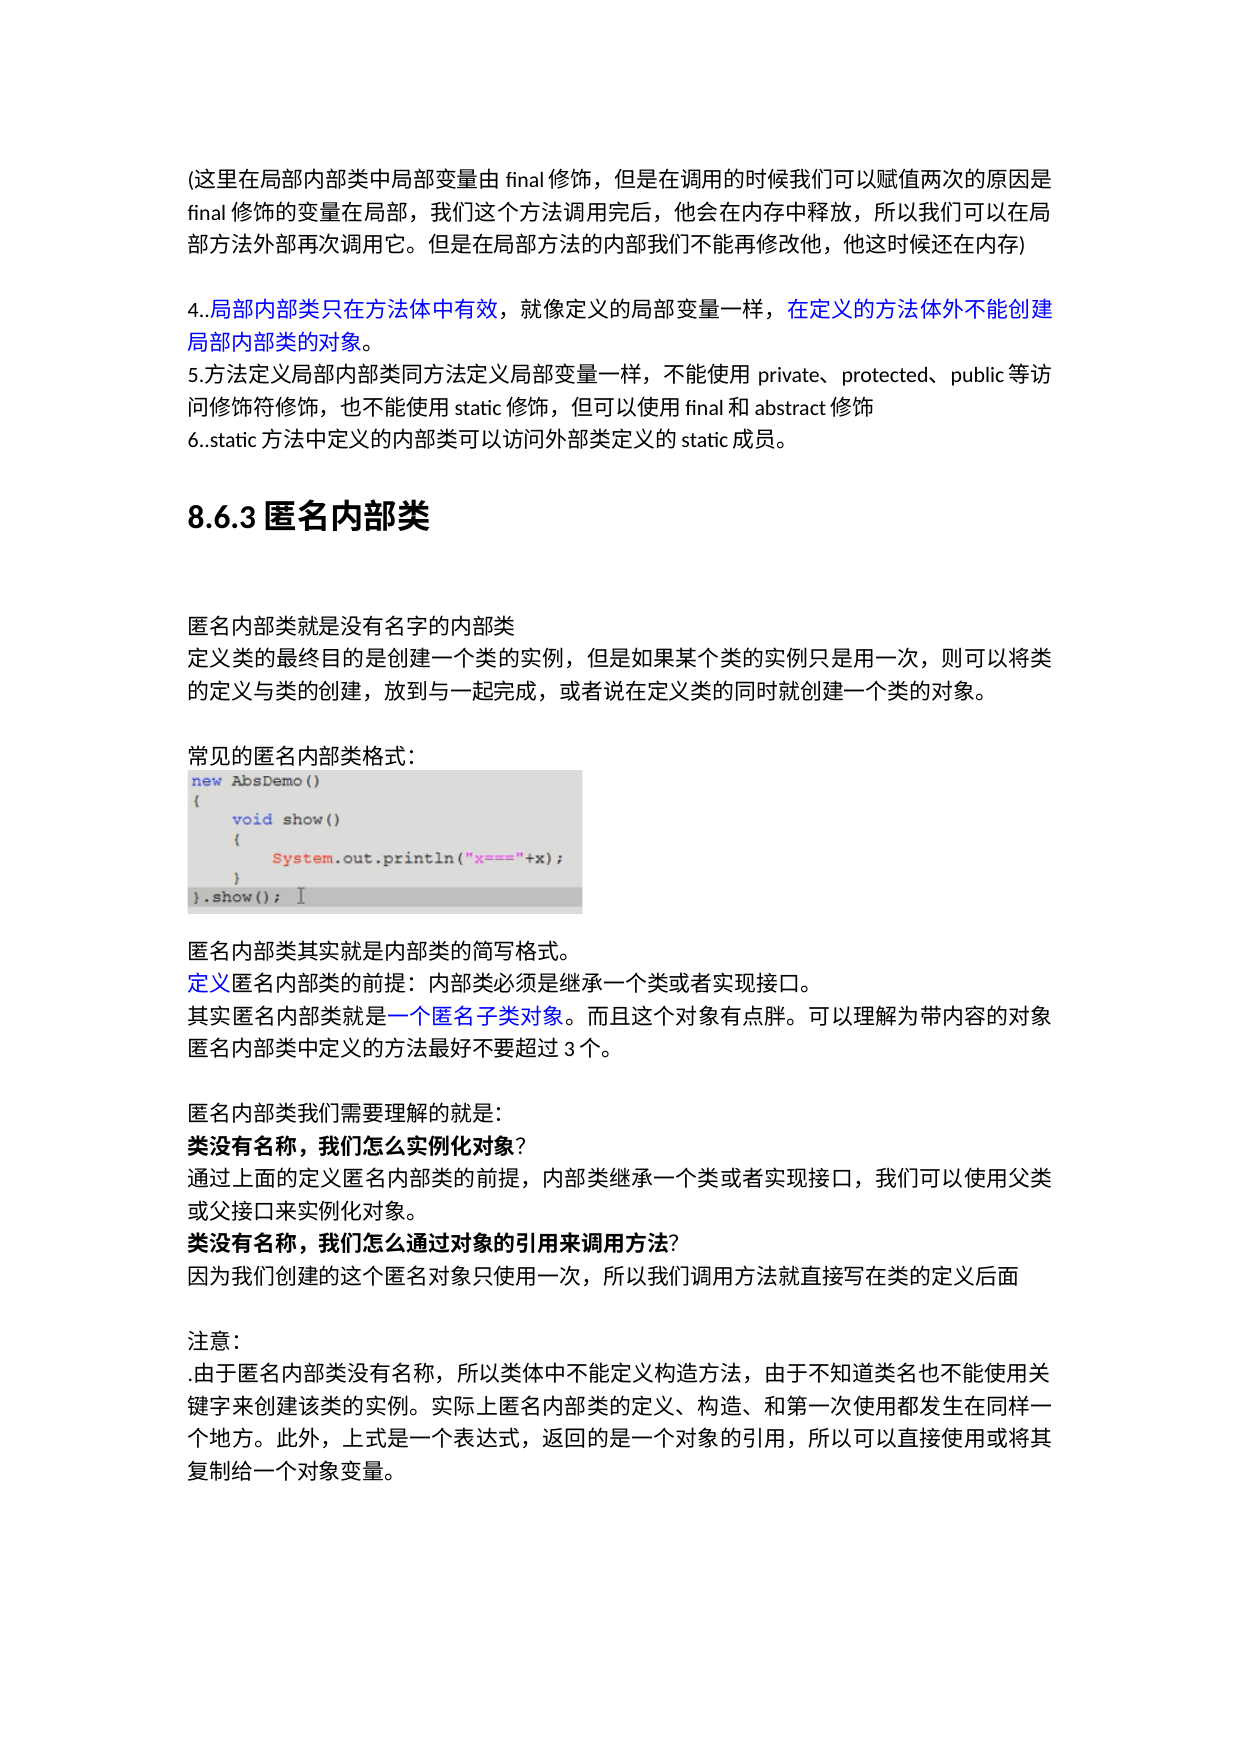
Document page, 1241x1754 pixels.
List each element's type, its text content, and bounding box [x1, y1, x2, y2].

list 方法定义局部内部类同方法定义局部变量一样，不能使用private、protected、public等访问修饰符修饰，也不能使用static修饰，但可以使用final和abstract修饰 [187, 357, 1053, 422]
list .static方法中定义的内部类可以访问外部类定义的static成员。 [187, 422, 1053, 454]
text .由于匿名内部类没有名称，所以类体中不能定义构造方法，由于不知道类名也不能使用关键字来创建该类的实例。实际上匿名内部类的定义、构造、和第一次使用都发生在同样一个地方。此外，上式是一个表达式，返回的是一个对象的引用，所以可以直接使用或将其复制给一个对象变量。 [187, 1356, 1053, 1486]
text 其实匿名内部类就是一个匿名子类对象。而且这个对象有点胖。可以理解为带内容的对象。匿名内部类中定义的方法最好不要超过3个。 [187, 998, 1053, 1063]
text 类没有名称，我们怎么通过对象的引用来调用方法？ [187, 1226, 1053, 1258]
text 匿名内部类我们需要理解的就是： [187, 1096, 1053, 1128]
list (这里在局部内部类中局部变量由final修饰，但是在调用的时候我们可以赋值两次的原因是final修饰的变量在局部，我们这个方法调用完后，他会在内存中释放，所以我们可以在局部方法外部再次调用它。但是在局部方法的内部我们不能再修改他，他这时候还在内存) [187, 162, 1053, 259]
text 匿名内部类其实就是内部类的简写格式。 [187, 933, 1053, 966]
picture [187, 770, 583, 914]
list .局部内部类只在方法体中有效，就像定义的局部变量一样，在定义的方法体外不能创建局部内部类的对象。 [187, 292, 1053, 357]
text 定义类的最终目的是创建一个类的实例，但是如果某个类的实例只是用一次，则可以将类的定义与类的创建，放到与一起完成，或者说在定义类的同时就创建一个类的对象。 [187, 641, 1053, 706]
text 注意： [187, 1323, 1053, 1356]
text 类没有名称，我们怎么实例化对象？ [187, 1128, 1053, 1161]
text 定义匿名内部类的前提：内部类必须是继承一个类或者实现接口。 [187, 966, 1053, 998]
subtitle 8.6.3 匿名内部类 [187, 482, 1053, 547]
text 通过上面的定义匿名内部类的前提，内部类继承一个类或者实现接口，我们可以使用父类或父接口来实例化对象。 [187, 1161, 1053, 1226]
text 因为我们创建的这个匿名对象只使用一次，所以我们调用方法就直接写在类的定义后面 [187, 1258, 1053, 1291]
text 匿名内部类就是没有名字的内部类 [187, 608, 1053, 641]
text 常见的匿名内部类格式： [187, 738, 1053, 771]
